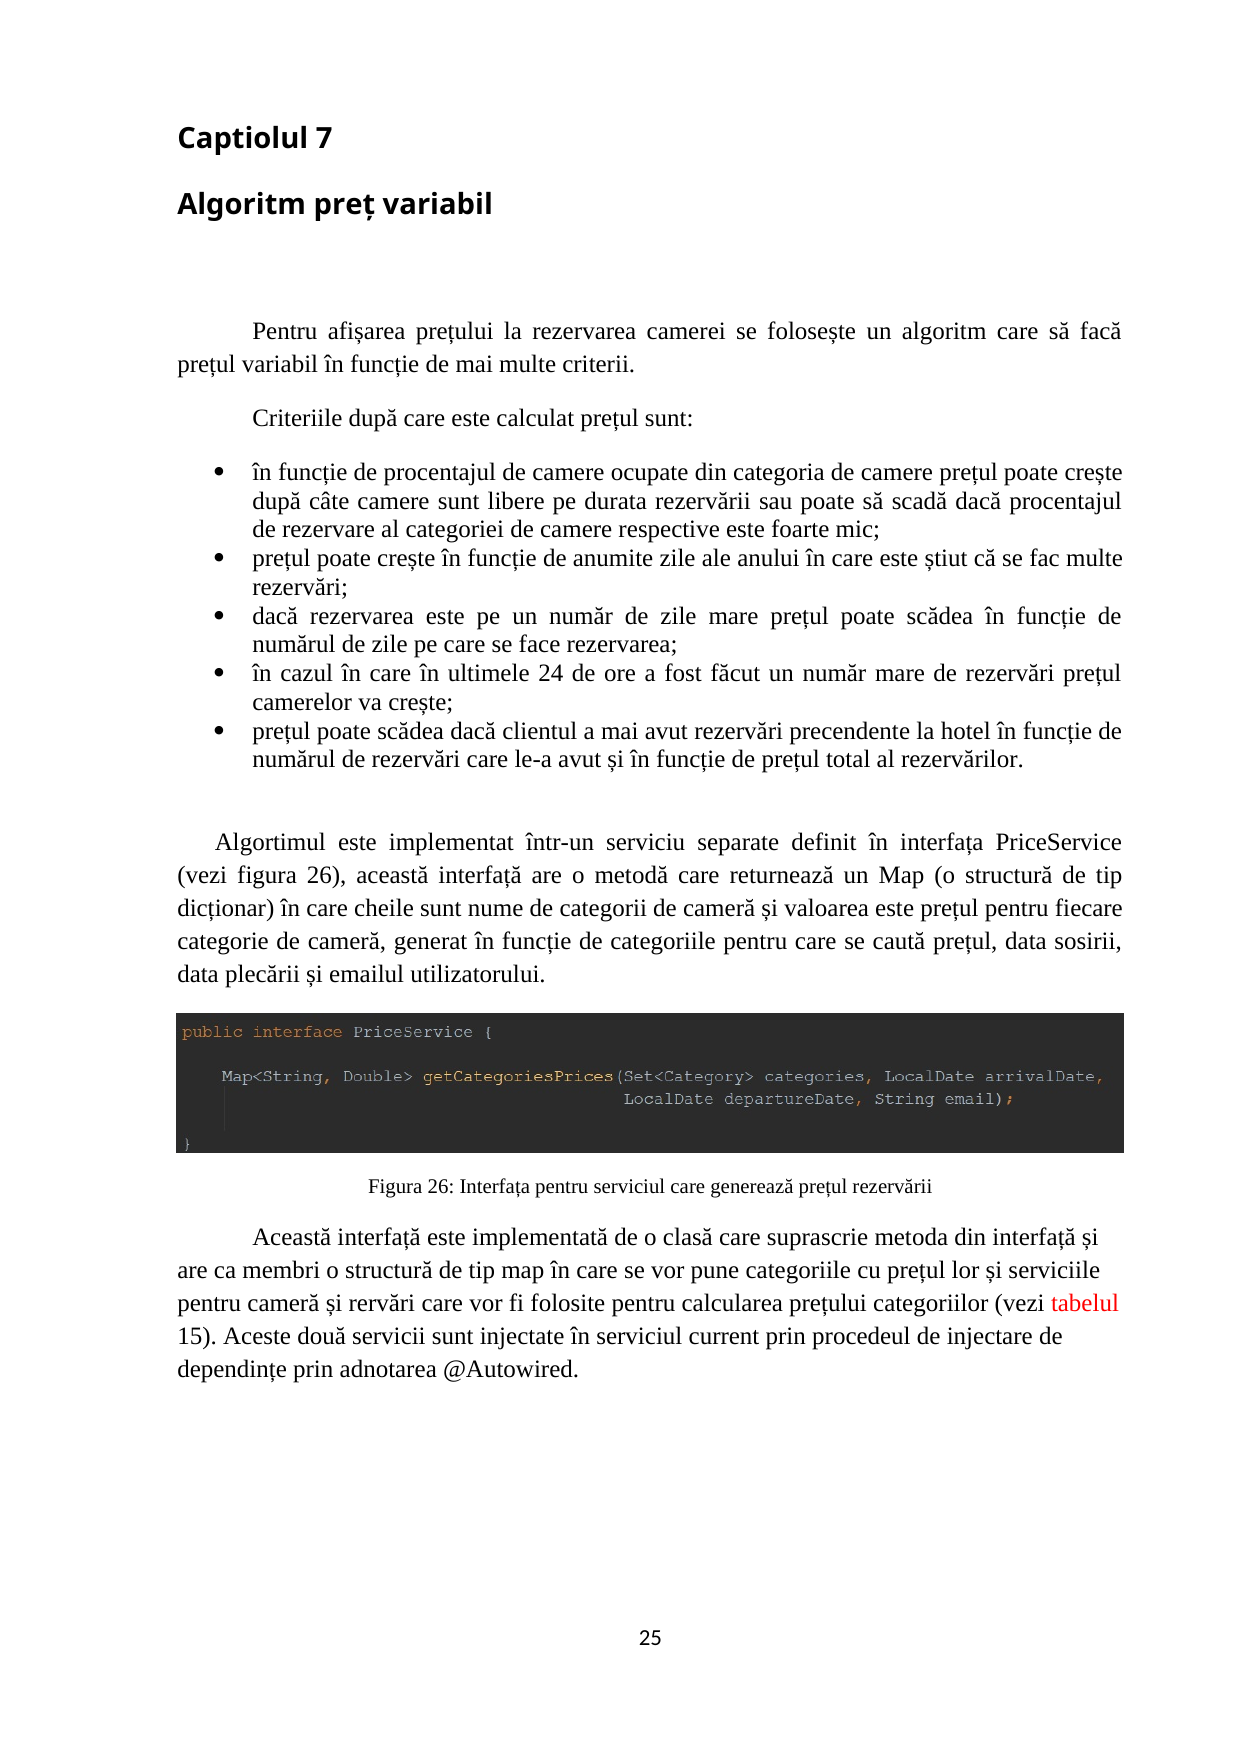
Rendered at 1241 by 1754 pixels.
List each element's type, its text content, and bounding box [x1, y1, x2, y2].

list prețul poate scădea dacă clientul a mai avut rezervări precendente la hotel în funcție de numărul de rezervări care le-a avut și în funcție de prețul total al rezervărilor. [214, 716, 1123, 773]
text Captiolul 7 [177, 117, 1123, 157]
text Algoritm preț variabil [177, 183, 1123, 223]
list în funcție de procentajul de camere ocupate din categoria de camere prețul poate crește după câte camere sunt libere pe durata rezervării sau poate să scadă dacă procentajul de rezervare al categoriei de camere respective este foarte mic; [214, 457, 1123, 543]
text Algortimul este implementat într-un serviciu separate definit în interfața PriceService (vezi figura 26), această interfață are o metodă care returnează un Map (o structură de tip dicționar) în care cheile sunt nume de categorii de cameră și valoarea este prețul pentru fiecare categorie de cameră, generat în funcție de categoriile pentru care se caută prețul, data sosirii, data plecării și emailul utilizatorului. [177, 827, 1123, 988]
text Pentru afișarea prețului la rezervarea camerei se folosește un algoritm care să facă prețul variabil în funcție de mai multe criterii. [177, 316, 1123, 378]
list în cazul în care în ultimele 24 de ore a fost făcut un număr mare de rezervări prețul camerelor va crește; [214, 658, 1123, 716]
text Figura 26: Interfața pentru serviciul care generează prețul rezervării [177, 1174, 1123, 1198]
text Criteriile după care este calculat prețul sunt: [177, 403, 1123, 432]
text Această interfață este implementată de o clasă care suprascrie metoda din interfață și are ca membri o structură de tip map în care se vor pune categoriile cu prețul lor și serviciile pentru cameră și rervări care vor fi folosite pentru calcularea prețului categoriilor (vezi tabelul 15). Aceste două servicii sunt injectate în serviciul current prin procedeul de injectare de dependințe prin adnotarea @Autowired. [177, 1222, 1123, 1383]
list dacă rezervarea este pe un număr de zile mare prețul poate scădea în funcție de numărul de zile pe care se face rezervarea; [214, 601, 1123, 658]
list prețul poate crește în funcție de anumite zile ale anului în care este știut că se fac multe rezervări; [214, 543, 1123, 601]
picture [176, 1013, 1124, 1153]
